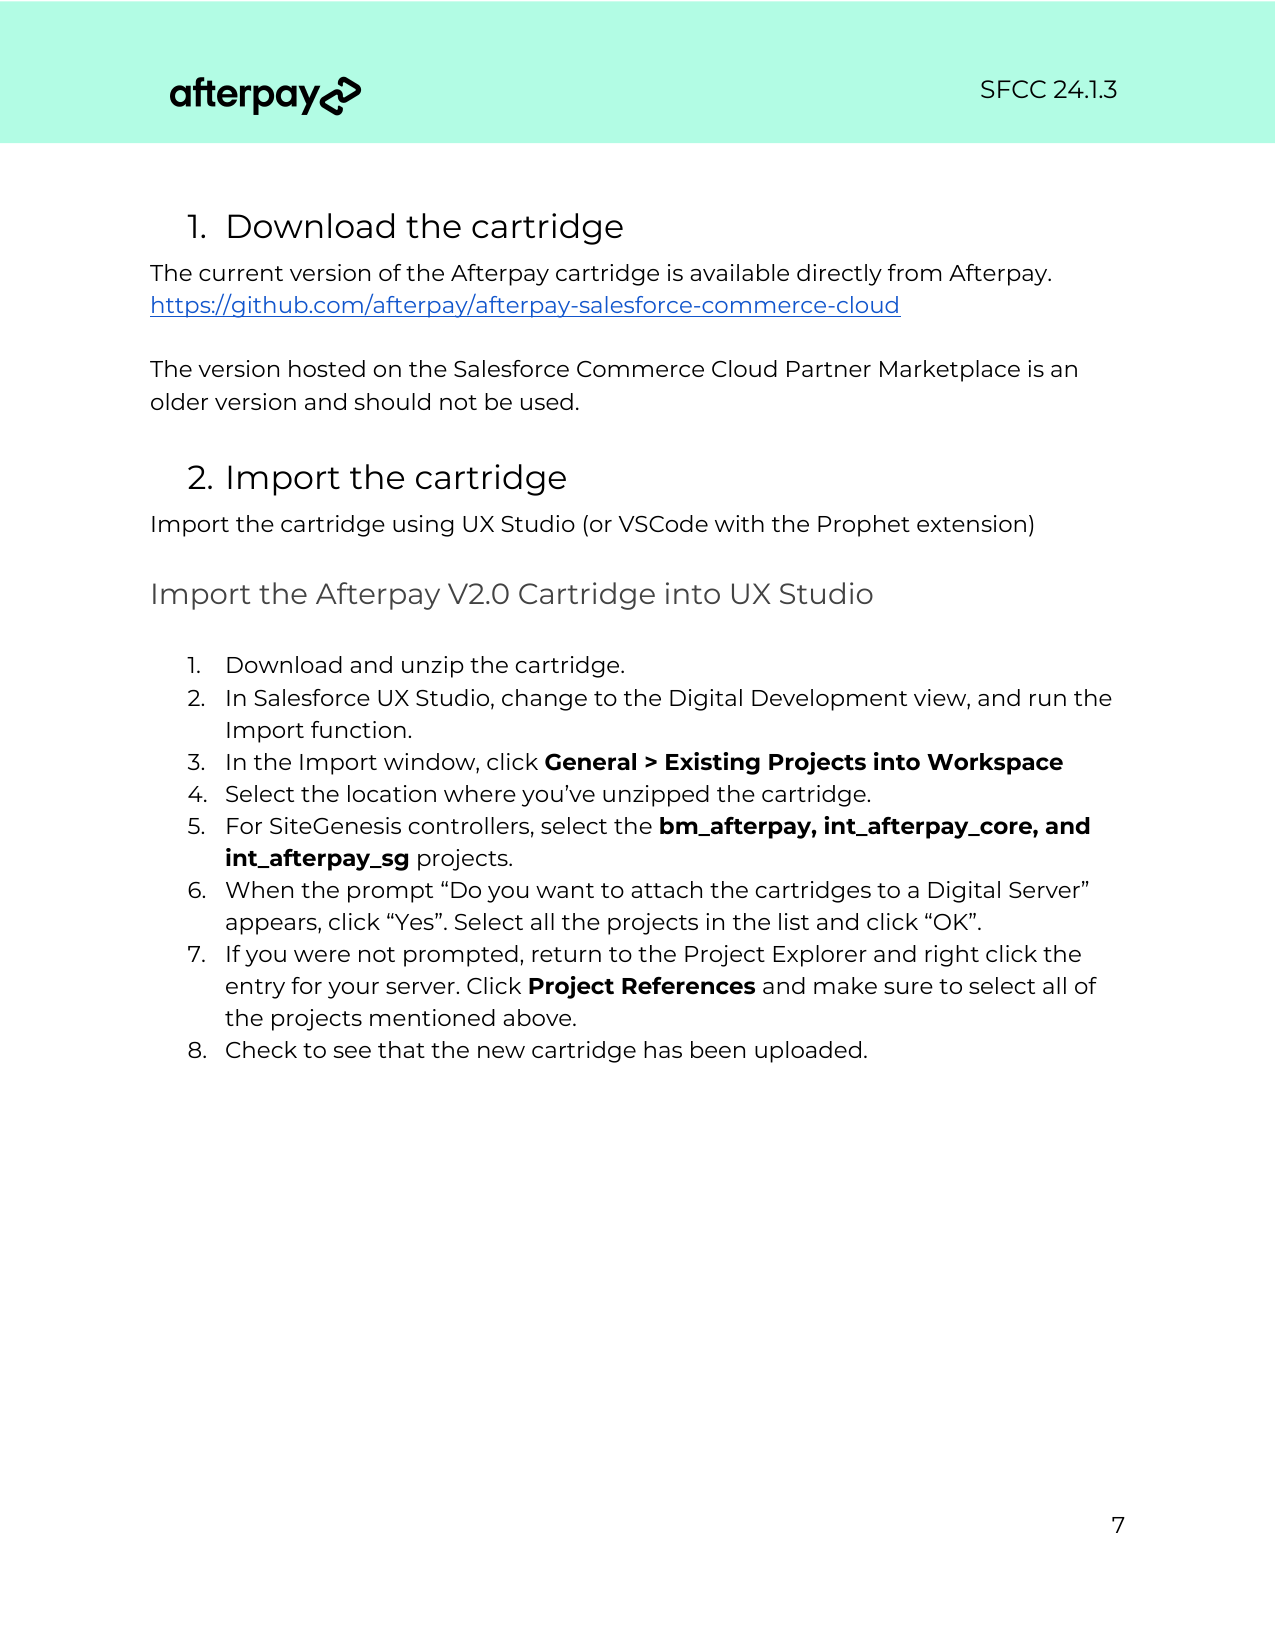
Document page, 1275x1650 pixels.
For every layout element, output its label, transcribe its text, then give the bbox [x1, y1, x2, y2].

list In the Import window, click General > Existing Projects into Workspace [187, 748, 1125, 776]
list Check to see that the new cartridge has been uploaded. [187, 1037, 1125, 1065]
subtitle Import the Afterpay V2.0 Cartridge into UX Studio [150, 576, 1125, 611]
text The current version of the Afterpay cartridge is available directly from Afterpay. [150, 259, 1125, 287]
list In Salesforce UX Studio, change to the Digital Development view, and run the Import function. [187, 684, 1125, 744]
text Import the cartridge using UX Studio (or VSCode with the Prophet extension) [150, 510, 1125, 538]
text https://github.com/afterpay/afterpay-salesforce-commerce-cloud [150, 291, 1125, 319]
subtitle Download the cartridge [187, 206, 1125, 247]
picture [134, 48, 397, 144]
list If you were not prompted, return to the Project Explorer and right click the entry for your server. Click Project References and make sure to select all of the projects mentioned above. [187, 941, 1125, 1033]
list Download and unzip the cartridge. [187, 652, 1125, 680]
subtitle Import the cartridge [187, 457, 1125, 498]
list For SiteGenesis controllers, select the bm_afterpay, int_afterpay_core, and int_afterpay_sg projects. [187, 812, 1125, 872]
list Select the location where you’ve unzipped the cartridge. [187, 780, 1125, 808]
text The version hosted on the Salesforce Commerce Cloud Partner Marketplace is an older version and should not be used. [150, 356, 1125, 416]
list When the prompt “Do you want to attach the cartridges to a Digital Server” appears, click “Yes”. Select all the projects in the list and click “OK”. [187, 876, 1125, 936]
